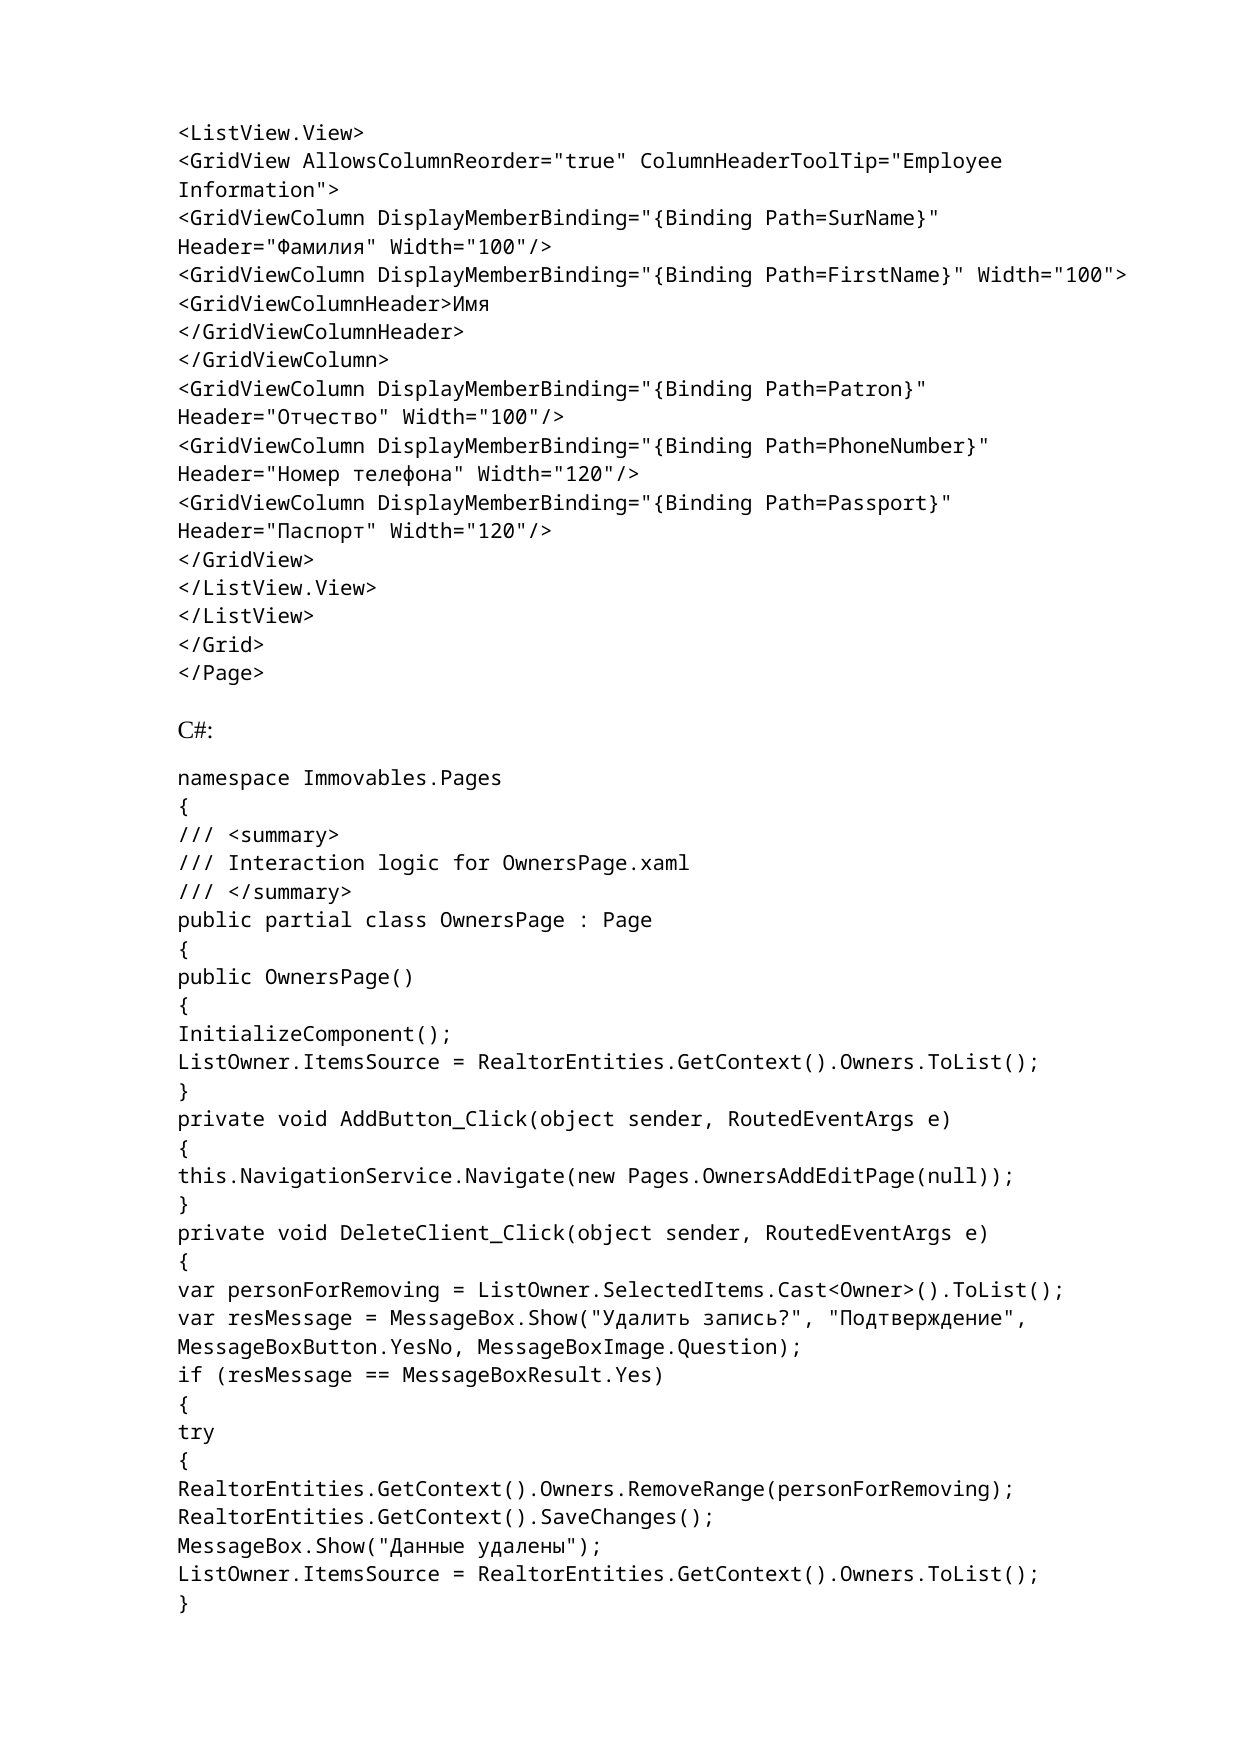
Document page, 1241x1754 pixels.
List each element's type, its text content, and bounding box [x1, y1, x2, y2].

text private void AddButton_Click(object sender, RoutedEventArgs e) [177, 1104, 1152, 1133]
text /// </summary> [177, 877, 1152, 905]
text </GridViewColumn> [177, 346, 1152, 374]
text var personForRemoving = ListOwner.SelectedItems.Cast<Owner>().ToList(); [177, 1275, 1152, 1303]
text </ListView.View> [177, 573, 1152, 602]
text С#: [177, 715, 1152, 744]
text { [177, 791, 1152, 820]
text namespace Immovables.Pages [177, 763, 1152, 791]
text { [177, 934, 1152, 962]
text /// <summary> [177, 820, 1152, 848]
text { [177, 1446, 1152, 1474]
text { [177, 1389, 1152, 1417]
text </Grid> [177, 630, 1152, 658]
text ListOwner.ItemsSource = RealtorEntities.GetContext().Owners.ToList(); [177, 1559, 1152, 1588]
text { [177, 991, 1152, 1019]
text var resMessage = MessageBox.Show("Удалить запись?", "Подтверждение", [177, 1303, 1152, 1332]
text private void DeleteClient_Click(object sender, RoutedEventArgs e) [177, 1218, 1152, 1246]
text <GridViewColumn DisplayMemberBinding="{Binding Path=Passport}" Header="Паспорт" Width="120"/> [177, 488, 1152, 545]
text public partial class OwnersPage : Page [177, 905, 1152, 934]
text } [177, 1588, 1152, 1616]
text { [177, 1246, 1152, 1275]
text <GridViewColumnHeader>Имя [177, 289, 1152, 317]
text MessageBoxButton.YesNo, MessageBoxImage.Question); [177, 1332, 1152, 1360]
text InitializeComponent(); [177, 1019, 1152, 1047]
text <GridViewColumn DisplayMemberBinding="{Binding Path=PhoneNumber}" Header="Номер телефона" Width="120"/> [177, 431, 1152, 488]
text } [177, 1189, 1152, 1218]
text </Page> [177, 658, 1152, 687]
text try [177, 1417, 1152, 1446]
text <GridViewColumn DisplayMemberBinding="{Binding Path=FirstName}" Width="100"> [177, 260, 1152, 289]
text <ListView.View> [177, 118, 1152, 147]
text <GridViewColumn DisplayMemberBinding="{Binding Path=Patron}" Header="Отчество" Width="100"/> [177, 374, 1152, 431]
text </GridView> [177, 545, 1152, 573]
text <GridView AllowsColumnReorder="true" ColumnHeaderToolTip="Employee Information"> [177, 147, 1152, 203]
text { [177, 1133, 1152, 1161]
text } [177, 1076, 1152, 1104]
text ListOwner.ItemsSource = RealtorEntities.GetContext().Owners.ToList(); [177, 1047, 1152, 1076]
text MessageBox.Show("Данные удалены"); [177, 1531, 1152, 1559]
text <GridViewColumn DisplayMemberBinding="{Binding Path=SurName}" Header="Фамилия" Width="100"/> [177, 203, 1152, 260]
text this.NavigationService.Navigate(new Pages.OwnersAddEditPage(null)); [177, 1161, 1152, 1189]
text RealtorEntities.GetContext().Owners.RemoveRange(personForRemoving); [177, 1474, 1152, 1502]
text </ListView> [177, 602, 1152, 630]
text /// Interaction logic for OwnersPage.xaml [177, 848, 1152, 877]
text RealtorEntities.GetContext().SaveChanges(); [177, 1502, 1152, 1531]
text </GridViewColumnHeader> [177, 317, 1152, 346]
text if (resMessage == MessageBoxResult.Yes) [177, 1360, 1152, 1389]
text public OwnersPage() [177, 962, 1152, 991]
